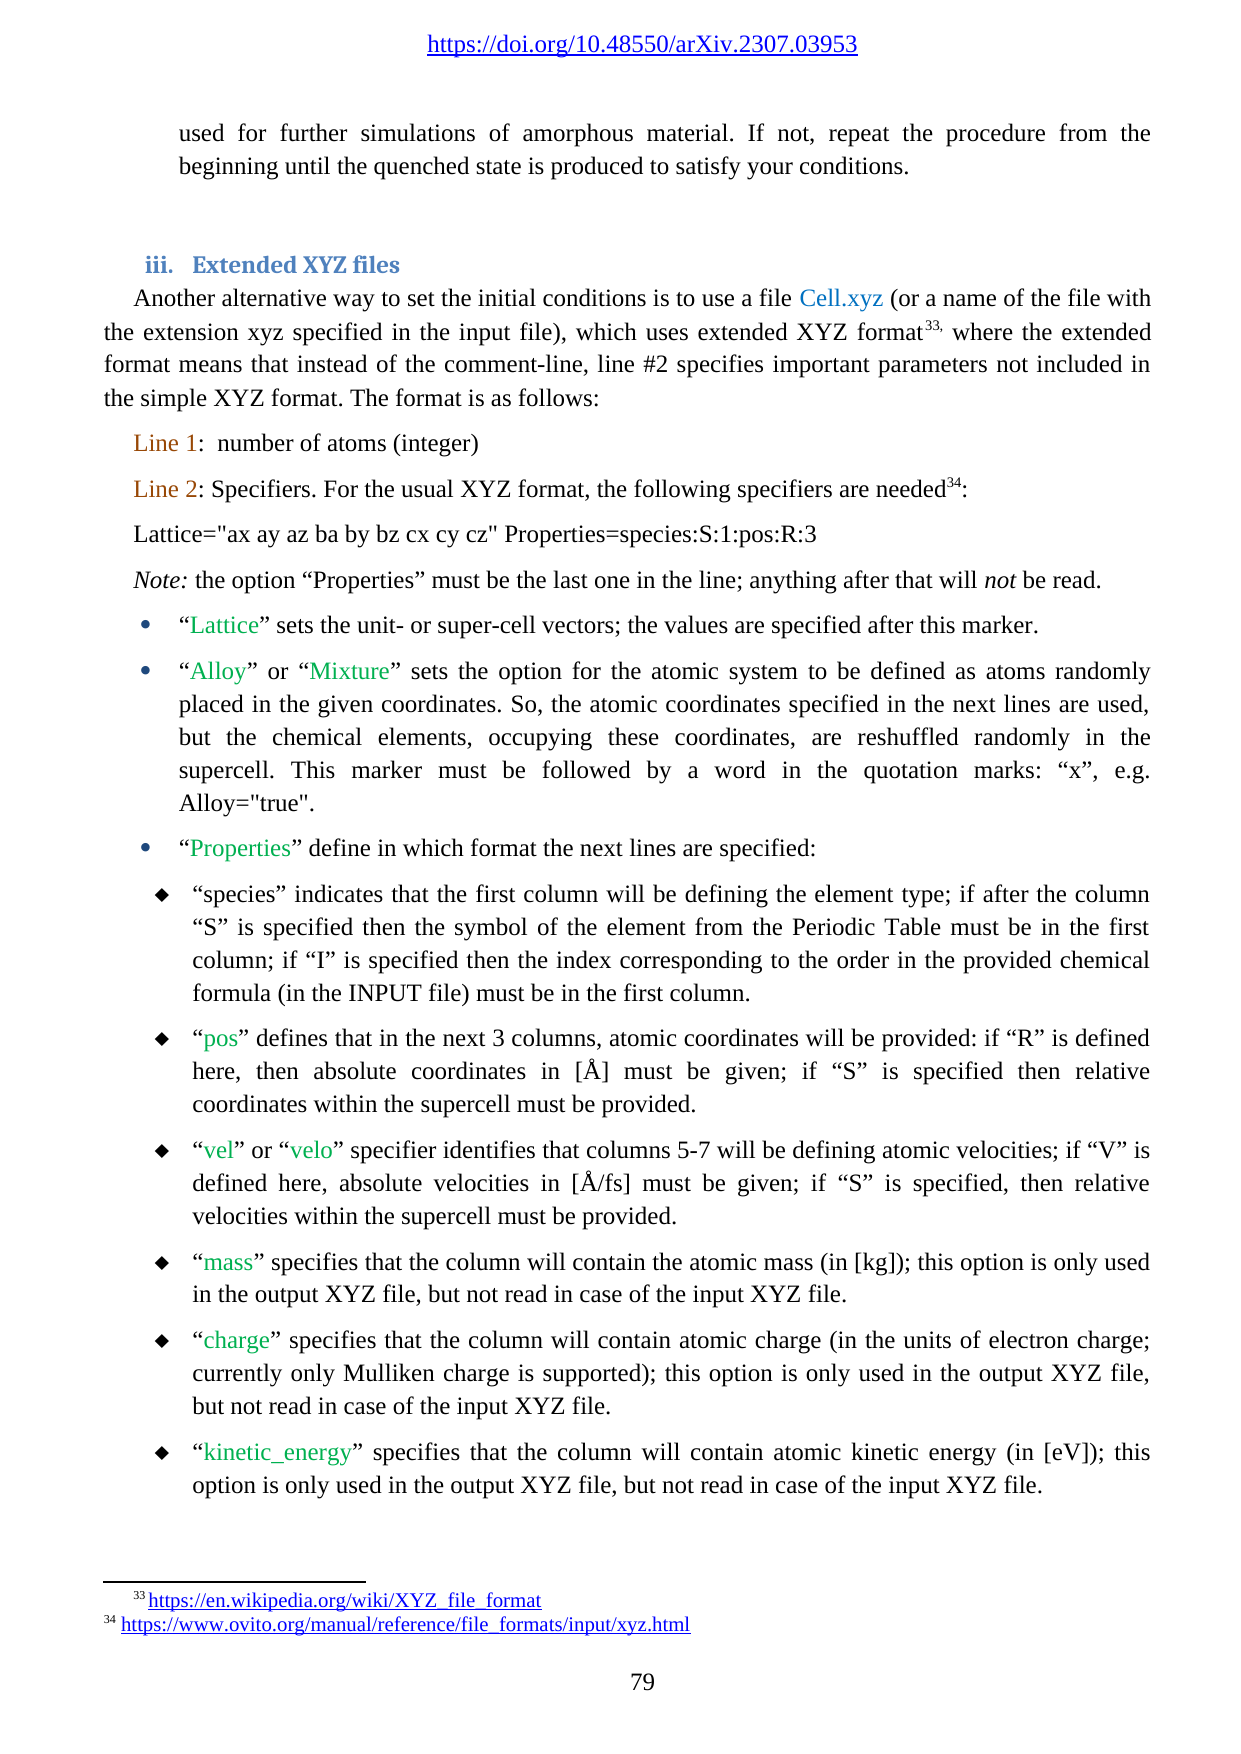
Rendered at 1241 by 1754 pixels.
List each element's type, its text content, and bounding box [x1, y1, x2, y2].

list “species” indicates that the first column will be defining the element type; if after the column “S” is specified then the symbol of the element from the Periodic Table must be in the first column; if “I” is specified then the index corresponding to the order in the provided chemical formula (in the INPUT file) must be in the first column. [154, 879, 1152, 1007]
subtitle Extended XYZ files [173, 251, 1152, 279]
text Another alternative way to set the initial conditions is to use a file Cell.xyz (or a name of the file with the extension xyz specified in the input file), which uses extended XYZ format, where the extended format means that instead of the comment-line, line #2 specifies important parameters not included in the simple XYZ format. The format is as follows: [103, 283, 1152, 411]
list “Lattice” sets the unit- or super-cell vectors; the values are specified after this marker. [141, 610, 1152, 639]
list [141, 118, 1152, 180]
list “vel” or “velo” specifier identifies that columns 5-7 will be defining atomic velocities; if “V” is defined here, absolute velocities in [Å/fs] must be given; if “S” is specified, then relative velocities within the supercell must be provided. [154, 1135, 1152, 1230]
list “mass” specifies that the column will contain the atomic mass (in [kg]); this option is only used in the output XYZ file, but not read in case of the input XYZ file. [154, 1247, 1152, 1308]
list “Alloy” or “Mixture” sets the option for the atomic system to be defined as atoms randomly placed in the given coordinates. So, the atomic coordinates specified in the next lines are used, but the chemical elements, occupying these coordinates, are reshuffled randomly in the supercell. This marker must be followed by a word in the quotation marks: “x”, e.g. Alloy="true". [141, 656, 1152, 817]
list “Properties” define in which format the next lines are specified: [141, 833, 1152, 862]
list “pos” defines that in the next 3 columns, atomic coordinates will be provided: if “R” is defined here, then absolute coordinates in [Å] must be given; if “S” is specified then relative coordinates within the supercell must be provided. [154, 1023, 1152, 1118]
text Note: the option “Properties” must be the last one in the line; anything after that will not be read. [103, 565, 1152, 593]
text Line 1: number of atoms (integer) [103, 428, 1152, 457]
list “charge” specifies that the column will contain atomic charge (in the units of electron charge; currently only Mulliken charge is supported); this option is only used in the output XYZ file, but not read in case of the input XYZ file. [154, 1325, 1152, 1420]
text Lattice="ax ay az ba by bz cx cy cz" Properties=species:S:1:pos:R:3 [103, 519, 1152, 548]
text Line 2: Specifiers. For the usual XYZ format, the following specifiers are needed: [103, 474, 1152, 502]
list “kinetic_energy” specifies that the column will contain atomic kinetic energy (in [eV]); this option is only used in the output XYZ file, but not read in case of the input XYZ file. [154, 1437, 1152, 1498]
